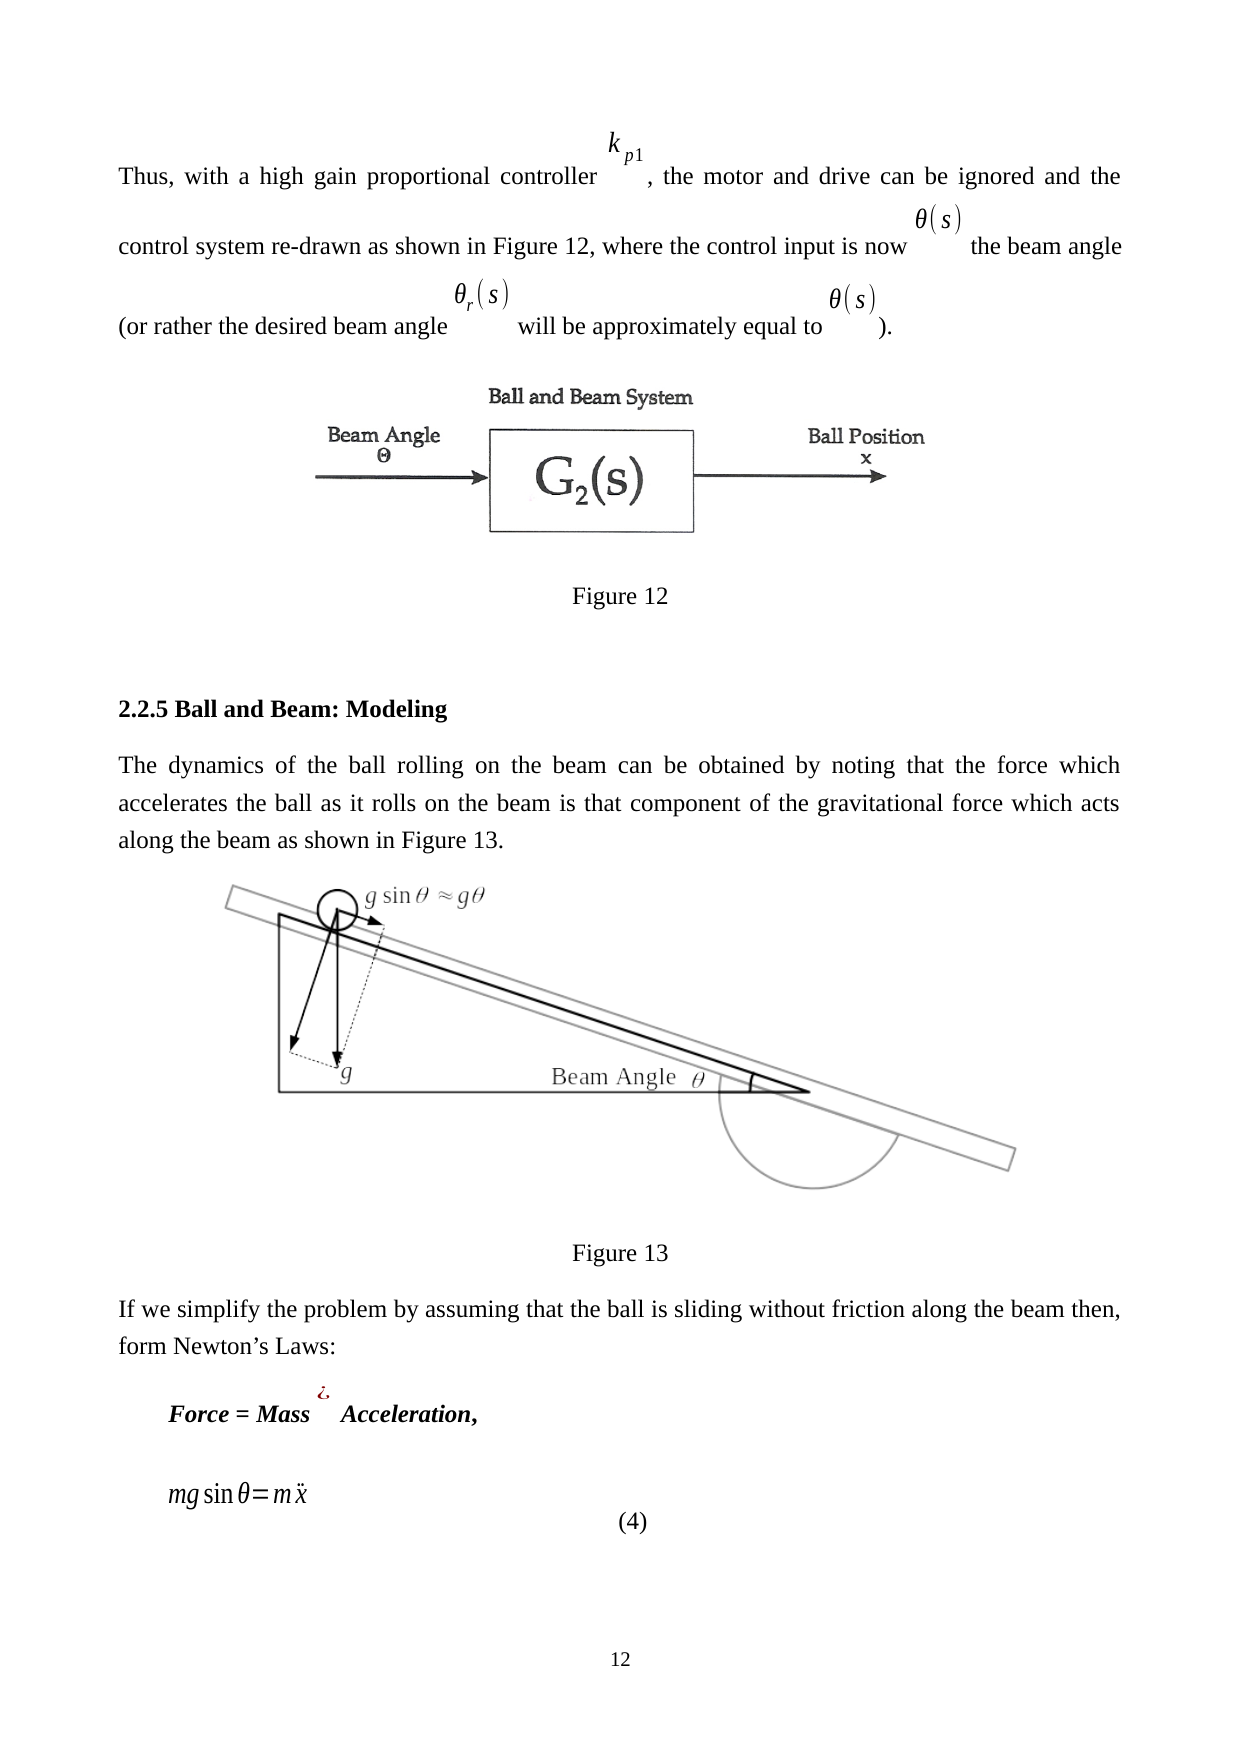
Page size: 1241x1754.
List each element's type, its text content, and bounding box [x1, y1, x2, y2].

text Thus, with a high gain proportional controller , the motor and drive can be ignored and the control system re-drawn as shown in Figure 12, where the control input is now the beam angle (or rather the desired beam angle will be approximately equal to ). [118, 127, 1122, 352]
text 2.2.5 Ball and Beam: Modeling [118, 689, 1122, 727]
text Force = Mass Acceleration, [118, 1383, 1122, 1458]
text Figure 13 [118, 1233, 1122, 1271]
text If we simplify the problem by assuming that the ball is sliding without friction along the beam then, form Newton’s Laws: [118, 1289, 1122, 1364]
picture [312, 370, 929, 536]
text Figure 12 [118, 577, 1122, 614]
text (4) [118, 1477, 1122, 1552]
text The dynamics of the ball rolling on the beam can be obtained by noting that the force which accelerates the ball as it rolls on the beam is that component of the gravitational force which acts along the beam as shown in Figure 13. [118, 746, 1122, 858]
